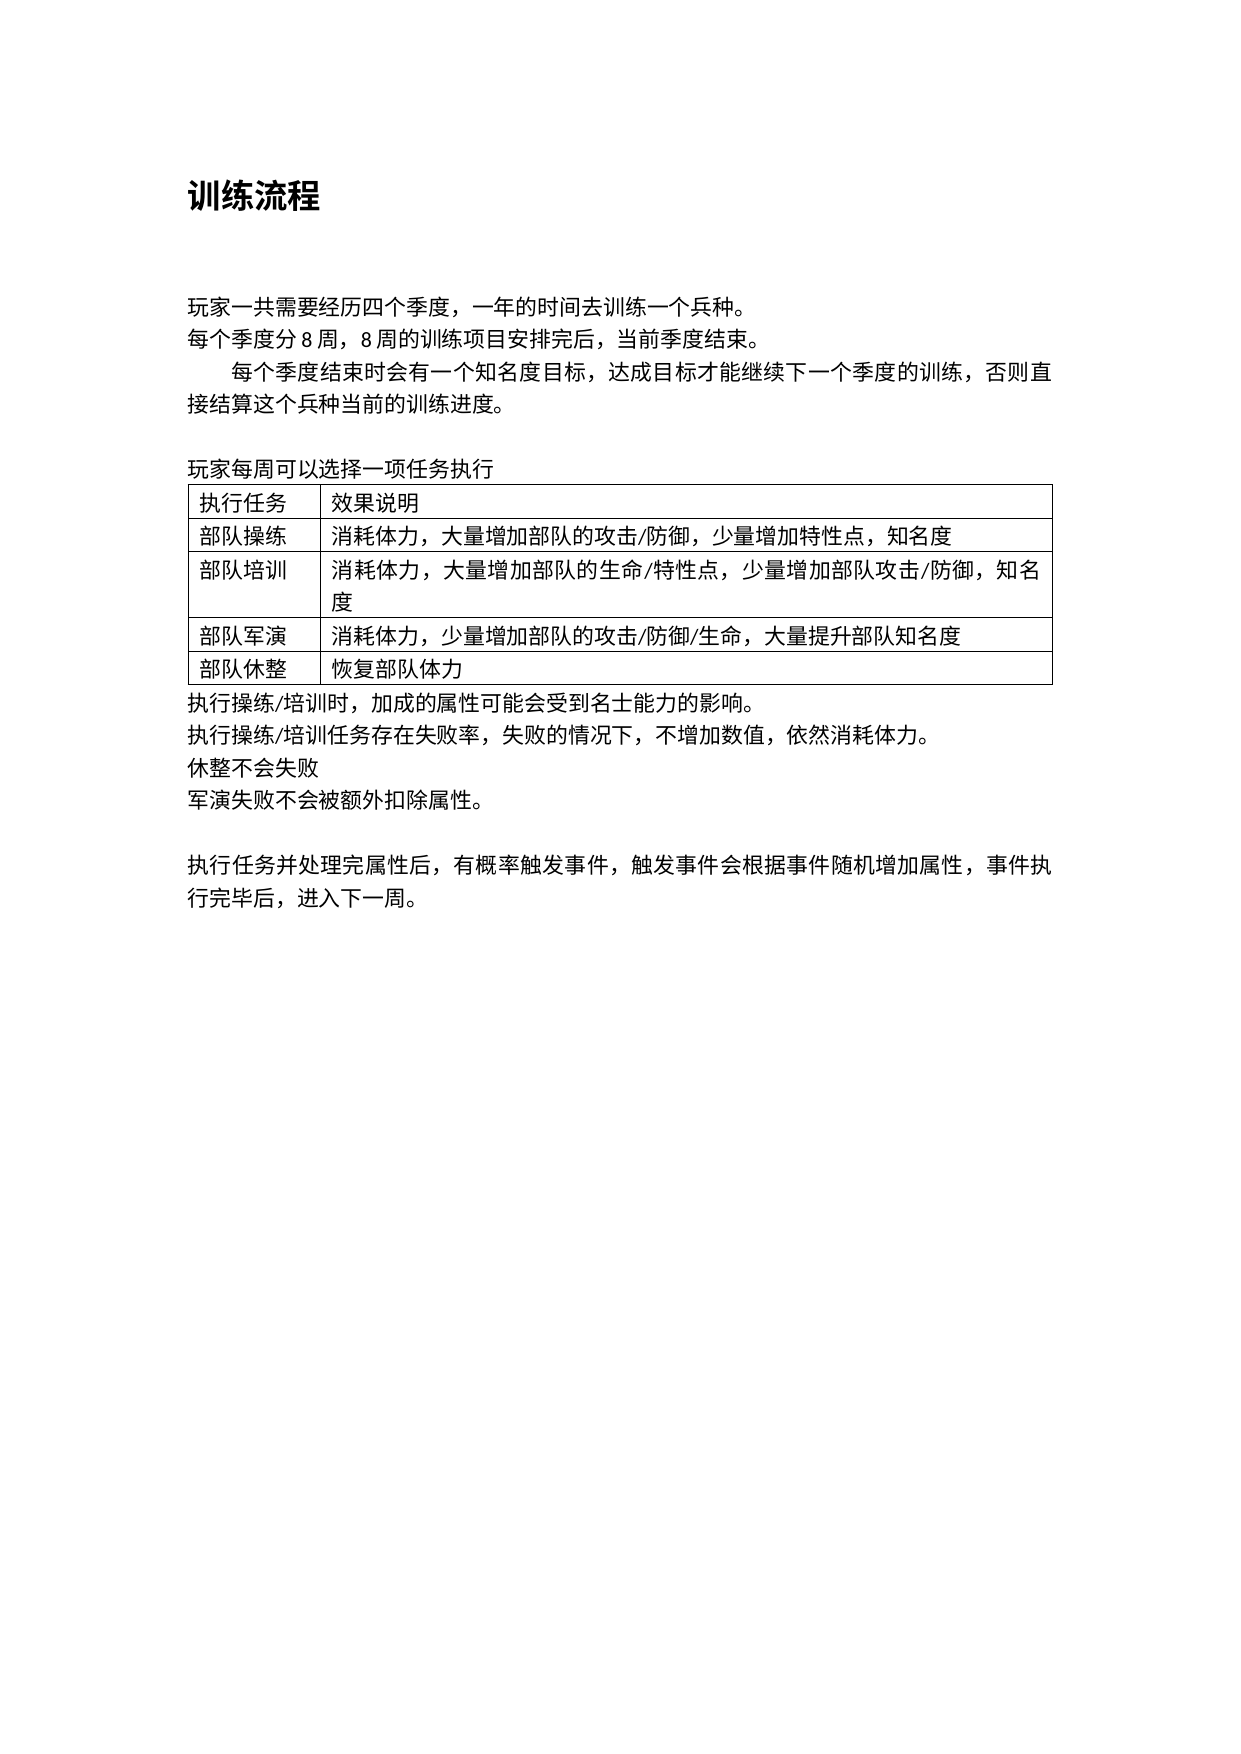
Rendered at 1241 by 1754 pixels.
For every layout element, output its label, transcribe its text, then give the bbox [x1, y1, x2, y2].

table_cell 部队培训 [189, 552, 320, 617]
text 执行操练/培训时，加成的属性可能会受到名士能力的影响。 [187, 685, 1053, 718]
text 休整不会失败 [187, 750, 1053, 783]
table_cell 部队休整 [189, 652, 320, 684]
text 玩家每周可以选择一项任务执行 [187, 452, 1053, 484]
table_header 执行任务 [189, 485, 320, 518]
text 每个季度分8周，8周的训练项目安排完后，当前季度结束。 [187, 322, 1053, 354]
table_cell 消耗体力，大量增加部队的攻击/防御，少量增加特性点，知名度 [321, 519, 1052, 551]
table_cell 恢复部队体力 [321, 652, 1052, 684]
subtitle 训练流程 [187, 162, 1053, 227]
table_header 效果说明 [321, 485, 1052, 518]
text 执行任务并处理完属性后，有概率触发事件，触发事件会根据事件随机增加属性，事件执行完毕后，进入下一周。 [187, 848, 1053, 913]
text 军演失败不会被额外扣除属性。 [187, 783, 1053, 815]
table_cell 消耗体力，大量增加部队的生命/特性点，少量增加部队攻击/防御，知名度 [321, 552, 1052, 617]
table_cell 部队操练 [189, 519, 320, 551]
text 执行操练/培训任务存在失败率，失败的情况下，不增加数值，依然消耗体力。 [187, 718, 1053, 750]
text 玩家一共需要经历四个季度，一年的时间去训练一个兵种。 [187, 289, 1053, 322]
text 每个季度结束时会有一个知名度目标，达成目标才能继续下一个季度的训练，否则直接结算这个兵种当前的训练进度。 [187, 354, 1053, 419]
table_cell 消耗体力，少量增加部队的攻击/防御/生命，大量提升部队知名度 [321, 618, 1052, 651]
table_cell 部队军演 [189, 618, 320, 651]
